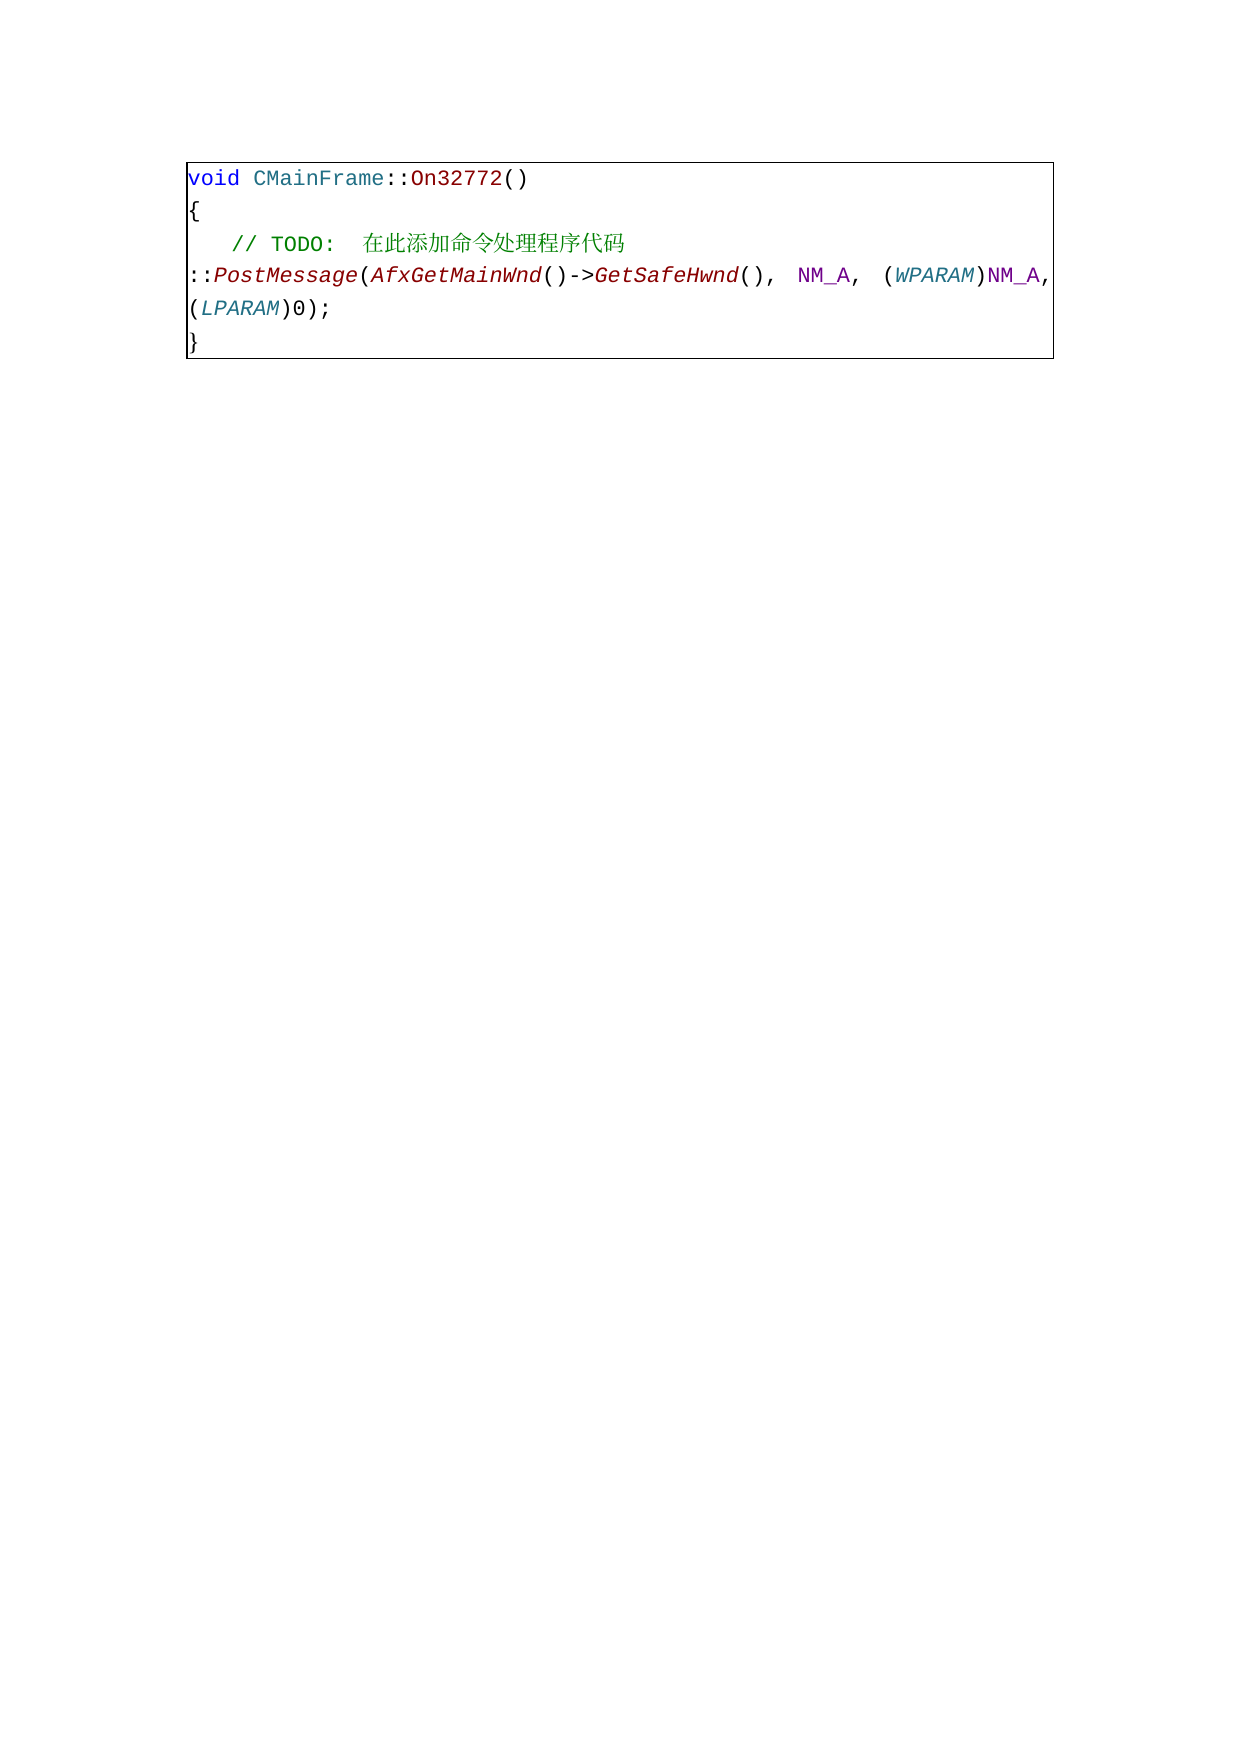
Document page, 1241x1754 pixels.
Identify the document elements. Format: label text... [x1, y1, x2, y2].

text { [188, 196, 1053, 228]
text // TODO: 在此添加命令处理程序代码 [188, 228, 1053, 261]
text void CMainFrame::On32772() [188, 163, 1053, 196]
text ::PostMessage(AfxGetMainWnd()->GetSafeHwnd(), NM_A, (WPARAM)NM_A, (LPARAM)0); [188, 261, 1053, 324]
text } [188, 324, 1053, 358]
